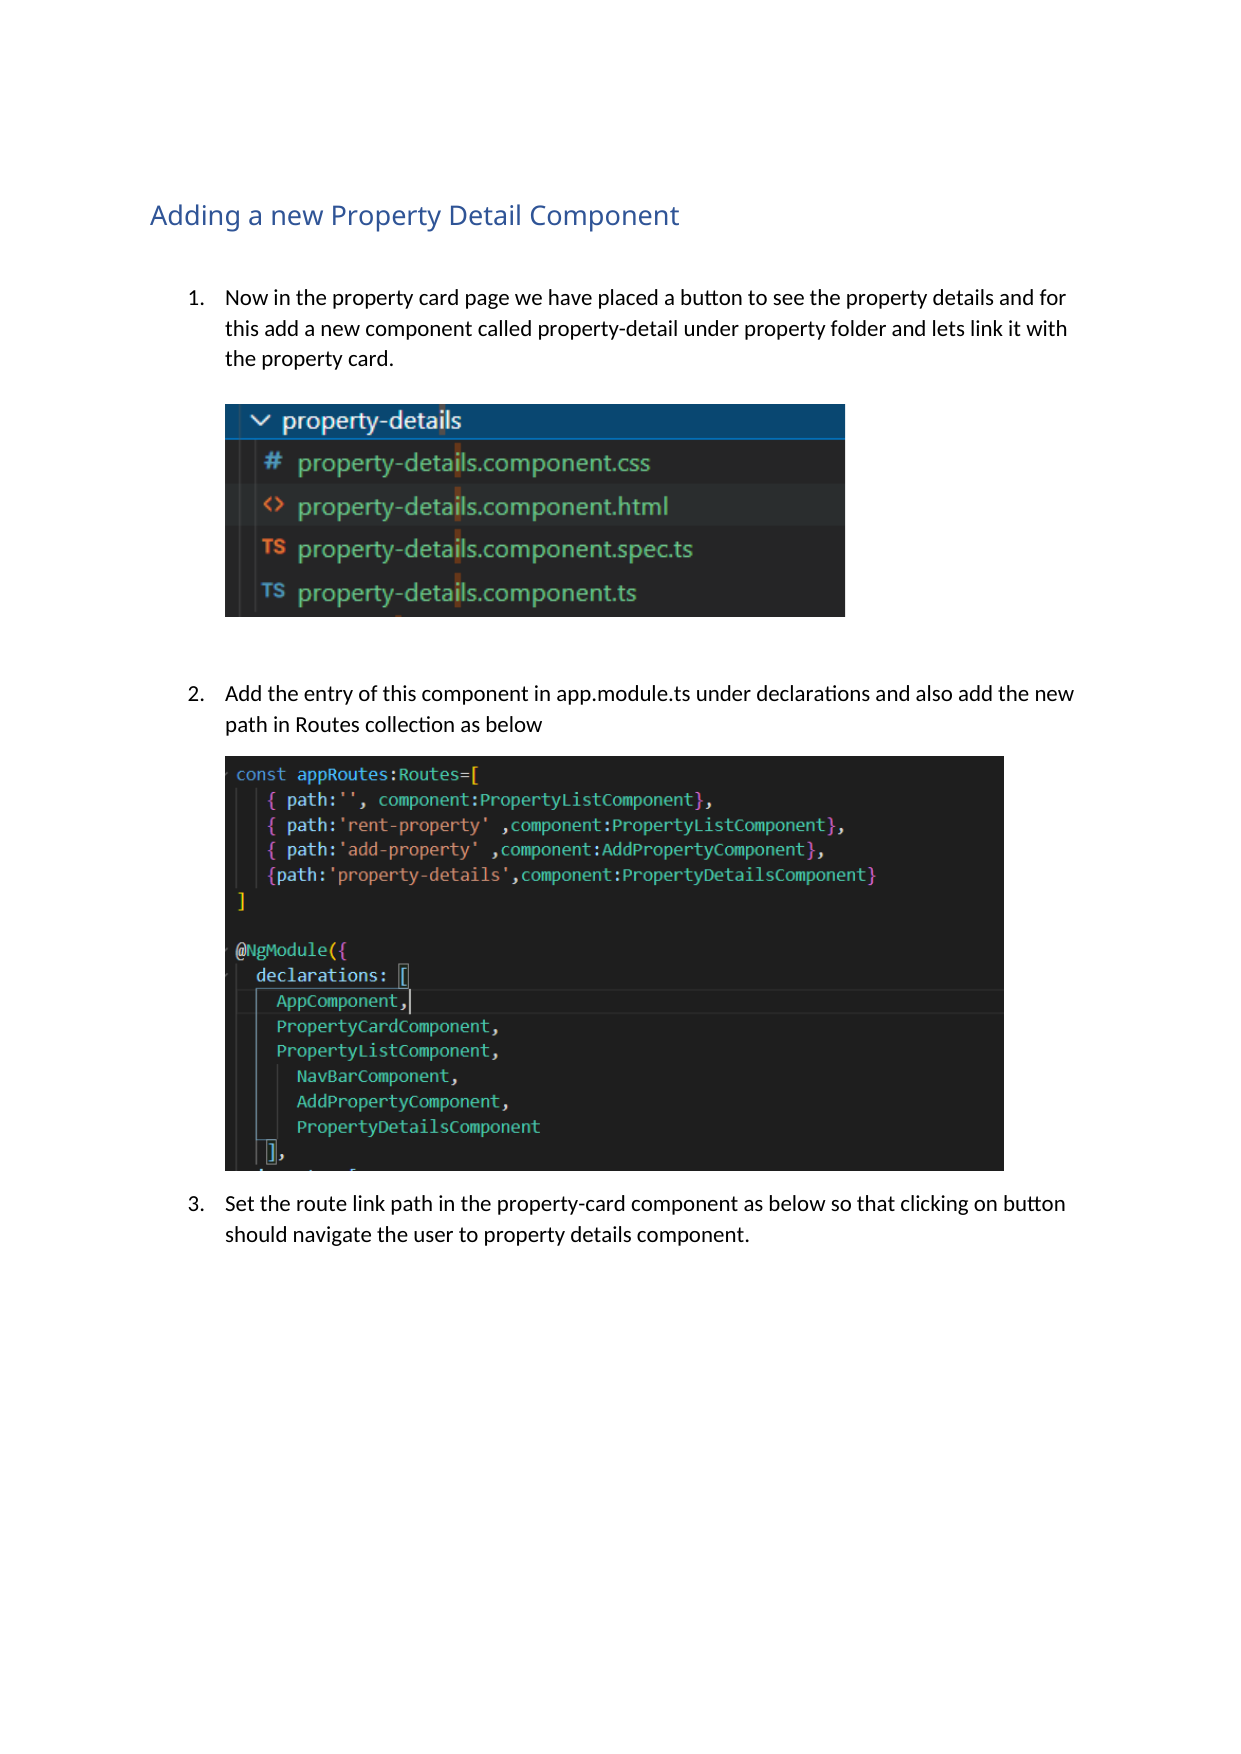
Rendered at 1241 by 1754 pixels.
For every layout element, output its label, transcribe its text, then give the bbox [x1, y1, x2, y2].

list Now in the property card page we have placed a button to see the property details and for this add a new component called property-detail under property folder and lets link it with the property card. [187, 283, 1090, 372]
list Add the entry of this component in app.module.ts under declarations and also add the new path in Routes collection as below [187, 679, 1090, 738]
picture [225, 404, 846, 617]
list Set the route link path in the property-card component as below so that clicking on button should navigate the user to property details component. [187, 1189, 1090, 1248]
subtitle Adding a new Property Detail Component [150, 197, 1090, 234]
picture [225, 756, 1004, 1171]
